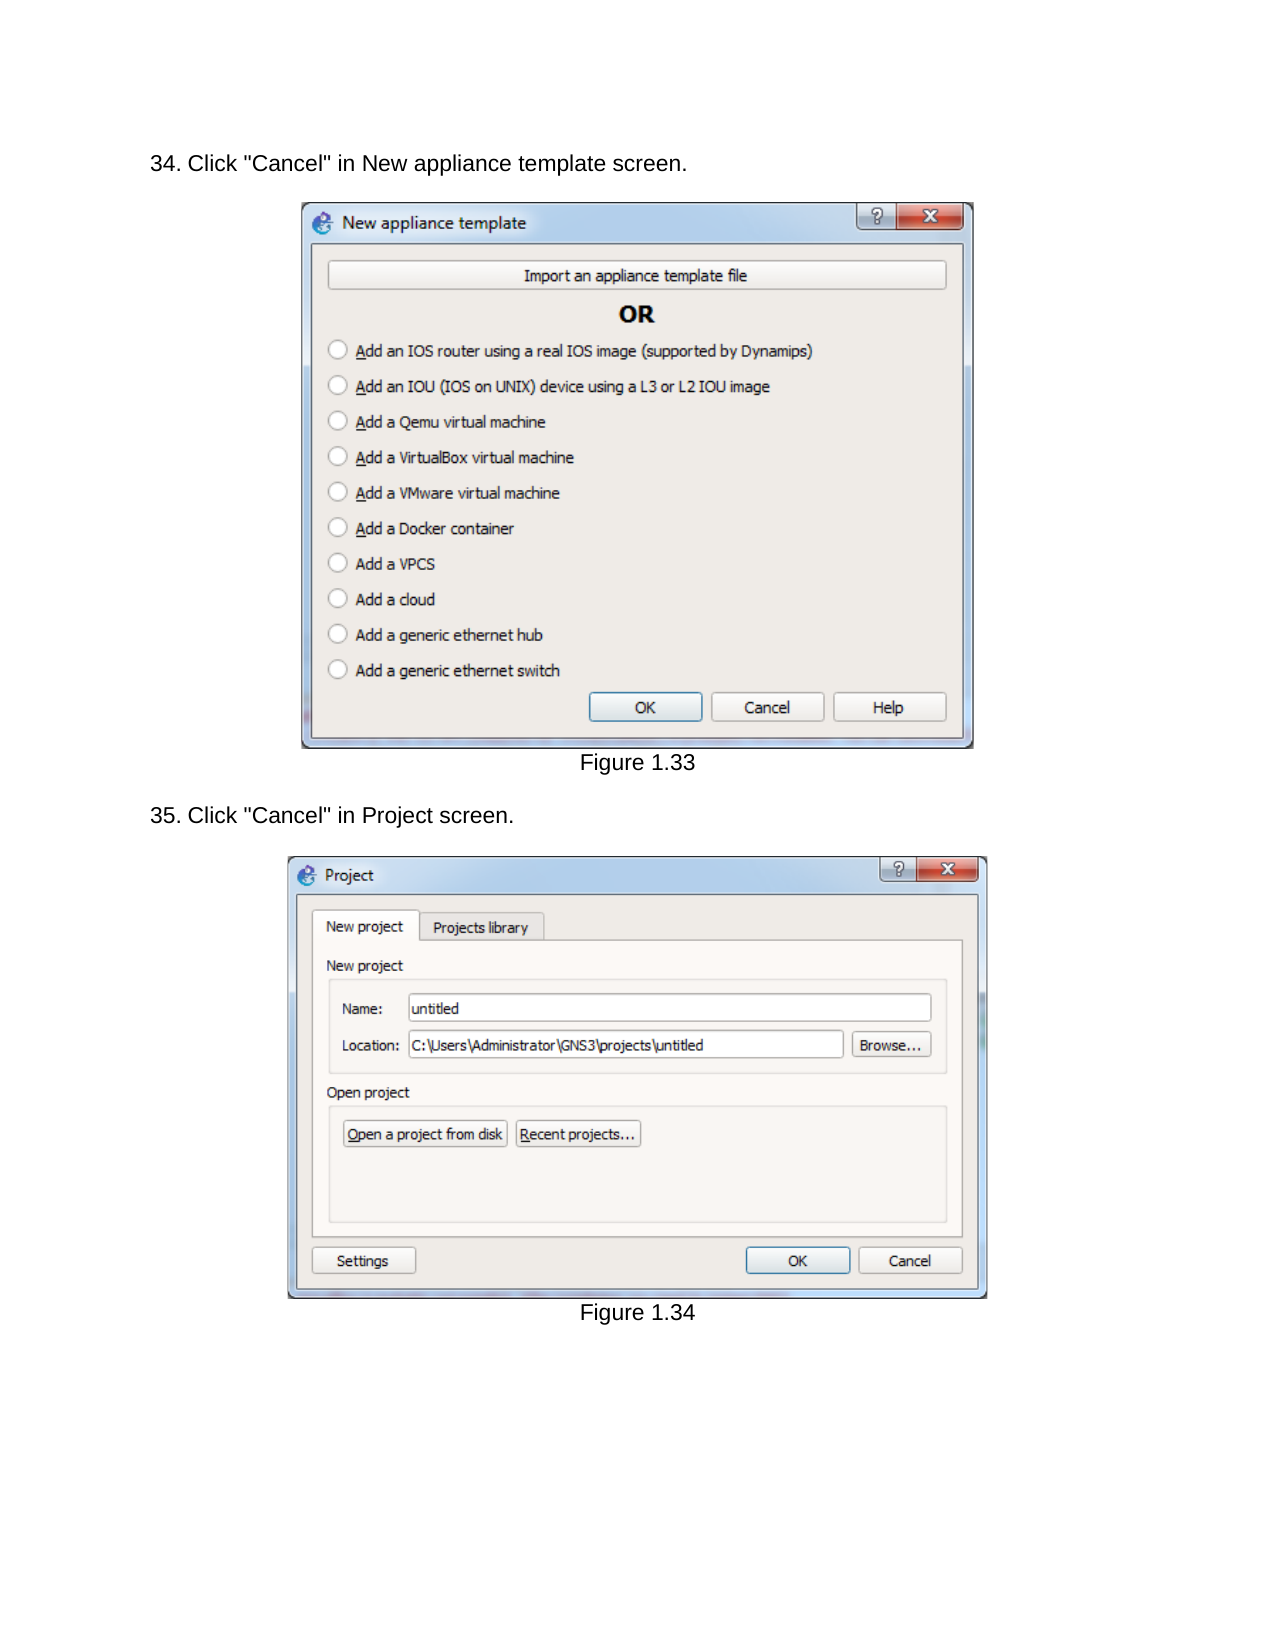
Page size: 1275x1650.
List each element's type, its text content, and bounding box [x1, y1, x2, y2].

list Click "Cancel" in New appliance template screen. [150, 150, 1125, 176]
picture [287, 856, 988, 1299]
picture [301, 202, 974, 749]
list Click "Cancel" in Project screen. [150, 802, 1125, 828]
text Figure 1.34 [150, 1299, 1125, 1325]
text Figure 1.33 [150, 749, 1125, 775]
